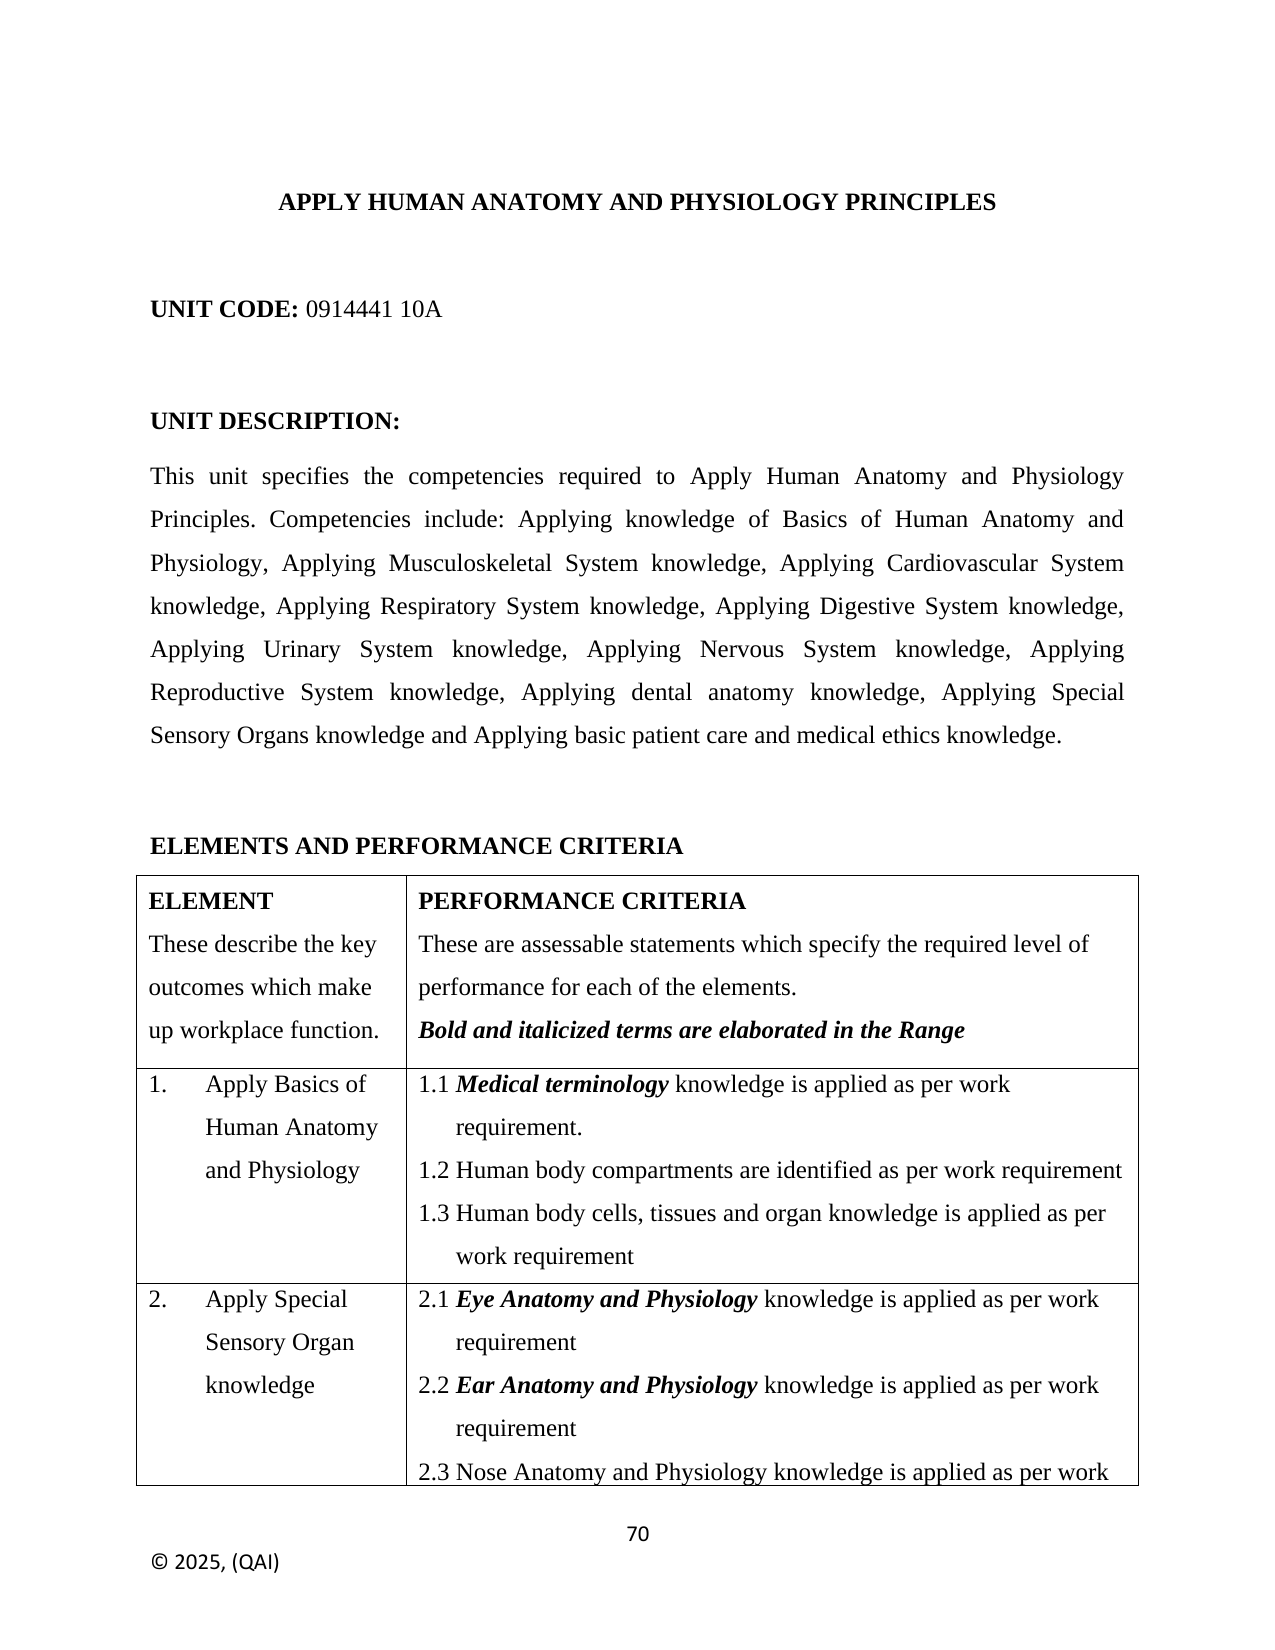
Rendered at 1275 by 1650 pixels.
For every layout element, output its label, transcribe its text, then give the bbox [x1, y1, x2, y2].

text ELEMENTS AND PERFORMANCE CRITERIA [150, 831, 1125, 860]
table_header PERFORMANCE CRITERIA These are assessable statements which specify the required level of performance for each of the elements. Bold and italicized terms are elaborated in the Range [407, 876, 1138, 1068]
table_cell Medical terminology knowledge is applied as per work requirement. Human body compartments are identified as per work requirement Human body cells, tissues and organ knowledge is applied as per work requirement [407, 1069, 1138, 1283]
text UNIT DESCRIPTION: [150, 406, 1125, 434]
subtitle APPLY HUMAN ANATOMY AND PHYSIOLOGY PRINCIPLES [150, 187, 1125, 216]
text UNIT CODE: 0914441 10A [150, 294, 1125, 323]
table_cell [407, 1284, 1138, 1485]
text This unit specifies the competencies required to Apply Human Anatomy and Physiology Principles. Competencies include: Applying knowledge of Basics of Human Anatomy and Physiology, Applying Musculoskeletal System knowledge, Applying Cardiovascular System knowledge, Applying Respiratory System knowledge, Applying Digestive System knowledge, Applying Urinary System knowledge, Applying Nervous System knowledge, Applying Reproductive System knowledge, Applying dental anatomy knowledge, Applying Special Sensory Organs knowledge and Applying basic patient care and medical ethics knowledge. [150, 461, 1125, 749]
table_cell Apply Basics of Human Anatomy and Physiology [137, 1069, 406, 1283]
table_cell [137, 1284, 406, 1485]
table_header ELEMENT These describe the key outcomes which make up workplace function. [137, 876, 406, 1068]
